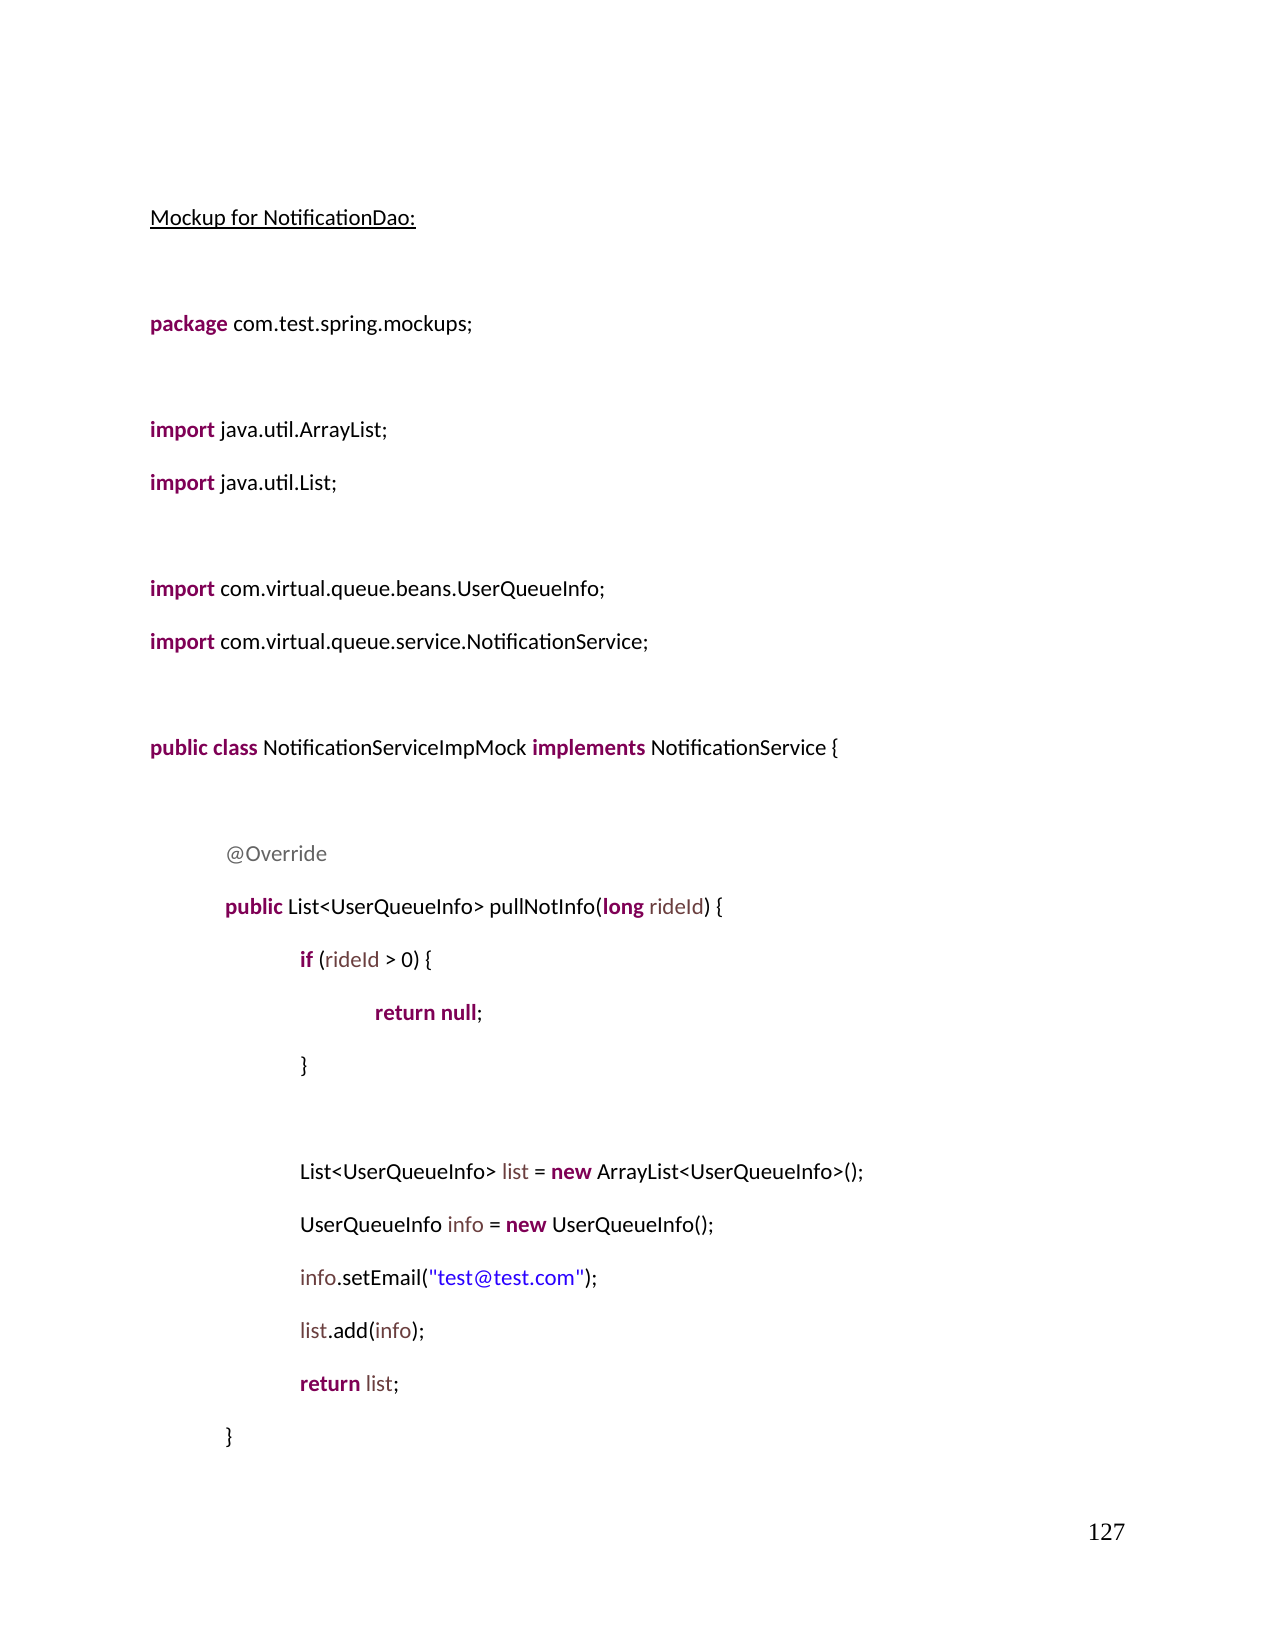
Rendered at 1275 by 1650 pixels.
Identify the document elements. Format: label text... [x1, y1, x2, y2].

text import com.virtual.queue.beans.UserQueueInfo; [150, 574, 1125, 602]
text } [150, 1051, 1125, 1079]
text Mockup for NotificationDao: [150, 203, 1125, 231]
text list.add(info); [150, 1316, 1125, 1344]
text import com.virtual.queue.service.NotificationService; [150, 627, 1125, 655]
text import java.util.List; [150, 468, 1125, 496]
text return null; [150, 998, 1125, 1026]
text public List<UserQueueInfo> pullNotInfo(long rideId) { [150, 892, 1125, 920]
text package com.test.spring.mockups; [150, 309, 1125, 337]
text if (rideId > 0) { [150, 945, 1125, 973]
text @Override [150, 839, 1125, 867]
text } [150, 1422, 1125, 1451]
text public class NotificationServiceImpMock implements NotificationService { [150, 733, 1125, 761]
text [150, 1210, 1125, 1238]
text import java.util.ArrayList; [150, 415, 1125, 443]
text info.setEmail("test@test.com"); [150, 1263, 1125, 1291]
text return list; [150, 1369, 1125, 1397]
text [150, 1157, 1125, 1185]
